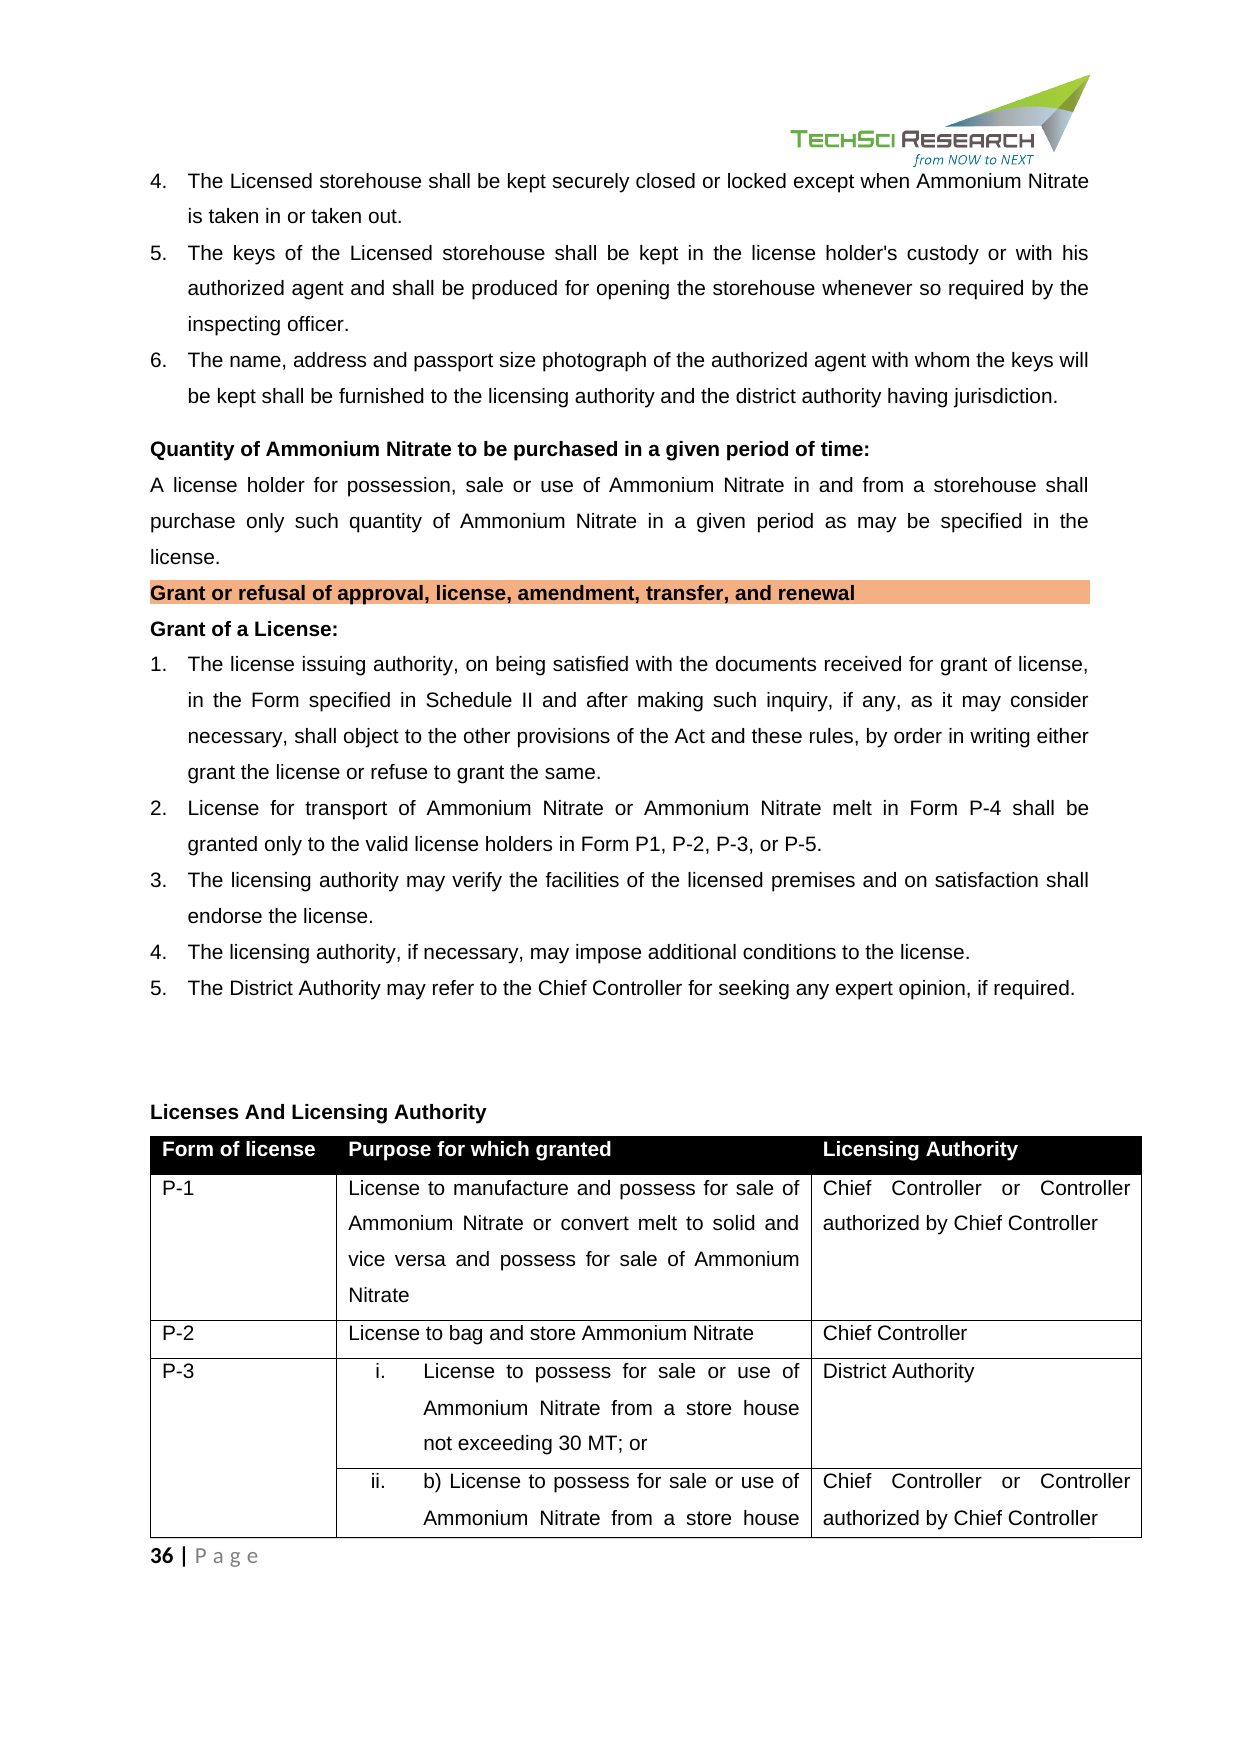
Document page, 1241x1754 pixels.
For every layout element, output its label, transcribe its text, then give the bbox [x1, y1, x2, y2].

list The District Authority may refer to the Chief Controller for seeking any expert opinion, if required. [150, 976, 1090, 1000]
list The Licensed storehouse shall be kept securely closed or locked except when Ammonium Nitrate is taken in or taken out. [150, 168, 1090, 228]
table_cell License to possess for sale or use of Ammonium Nitrate from a store house not exceeding 30 MT; or [337, 1359, 811, 1468]
table_cell District Authority [812, 1359, 1141, 1468]
list The licensing authority may verify the facilities of the licensed premises and on satisfaction shall endorse the license. [150, 868, 1090, 928]
table_cell Chief Controller [812, 1321, 1141, 1358]
table_cell P-2 [151, 1321, 336, 1358]
table_cell b) License to possess for sale or use of Ammonium Nitrate from a store house exceeding 30 MT; or [337, 1469, 811, 1537]
table_header Purpose for which granted [337, 1137, 811, 1174]
table_cell Chief Controller or Controller authorized by Chief Controller [812, 1175, 1141, 1320]
text Grant or refusal of approval, license, amendment, transfer, and renewal [150, 580, 1090, 604]
text Quantity of Ammonium Nitrate to be purchased in a given period of time: [150, 437, 1090, 461]
picture [788, 73, 1091, 169]
text Grant of a License: [150, 616, 1090, 640]
table_cell P-1 [151, 1175, 336, 1320]
table_cell License to manufacture and possess for sale of Ammonium Nitrate or convert melt to solid and vice versa and possess for sale of Ammonium Nitrate [337, 1175, 811, 1320]
list The licensing authority, if necessary, may impose additional conditions to the license. [150, 940, 1090, 964]
table_cell Chief Controller or Controller authorized by Chief Controller [812, 1469, 1141, 1537]
text A license holder for possession, sale or use of Ammonium Nitrate in and from a storehouse shall purchase only such quantity of Ammonium Nitrate in a given period as may be specified in the license. [150, 473, 1090, 568]
list License for transport of Ammonium Nitrate or Ammonium Nitrate melt in Form P-4 shall be granted only to the valid license holders in Form P1, P-2, P-3, or P-5. [150, 796, 1090, 856]
table_cell P-3 [151, 1359, 336, 1537]
table_header Licensing Authority [812, 1137, 1141, 1174]
table_cell License to bag and store Ammonium Nitrate [337, 1321, 811, 1358]
text Licenses And Licensing Authority [150, 1100, 1090, 1124]
list The license issuing authority, on being satisfied with the documents received for grant of license, in the Form specified in Schedule II and after making such inquiry, if any, as it may consider necessary, shall object to the other provisions of the Act and these rules, by order in writing either grant the license or refuse to grant the same. [150, 652, 1090, 784]
table_header Form of license [151, 1137, 336, 1174]
list The name, address and passport size photograph of the authorized agent with whom the keys will be kept shall be furnished to the licensing authority and the district authority having jurisdiction. [150, 348, 1090, 408]
list The keys of the Licensed storehouse shall be kept in the license holder's custody or with his authorized agent and shall be produced for opening the storehouse whenever so required by the inspecting officer. [150, 240, 1090, 336]
